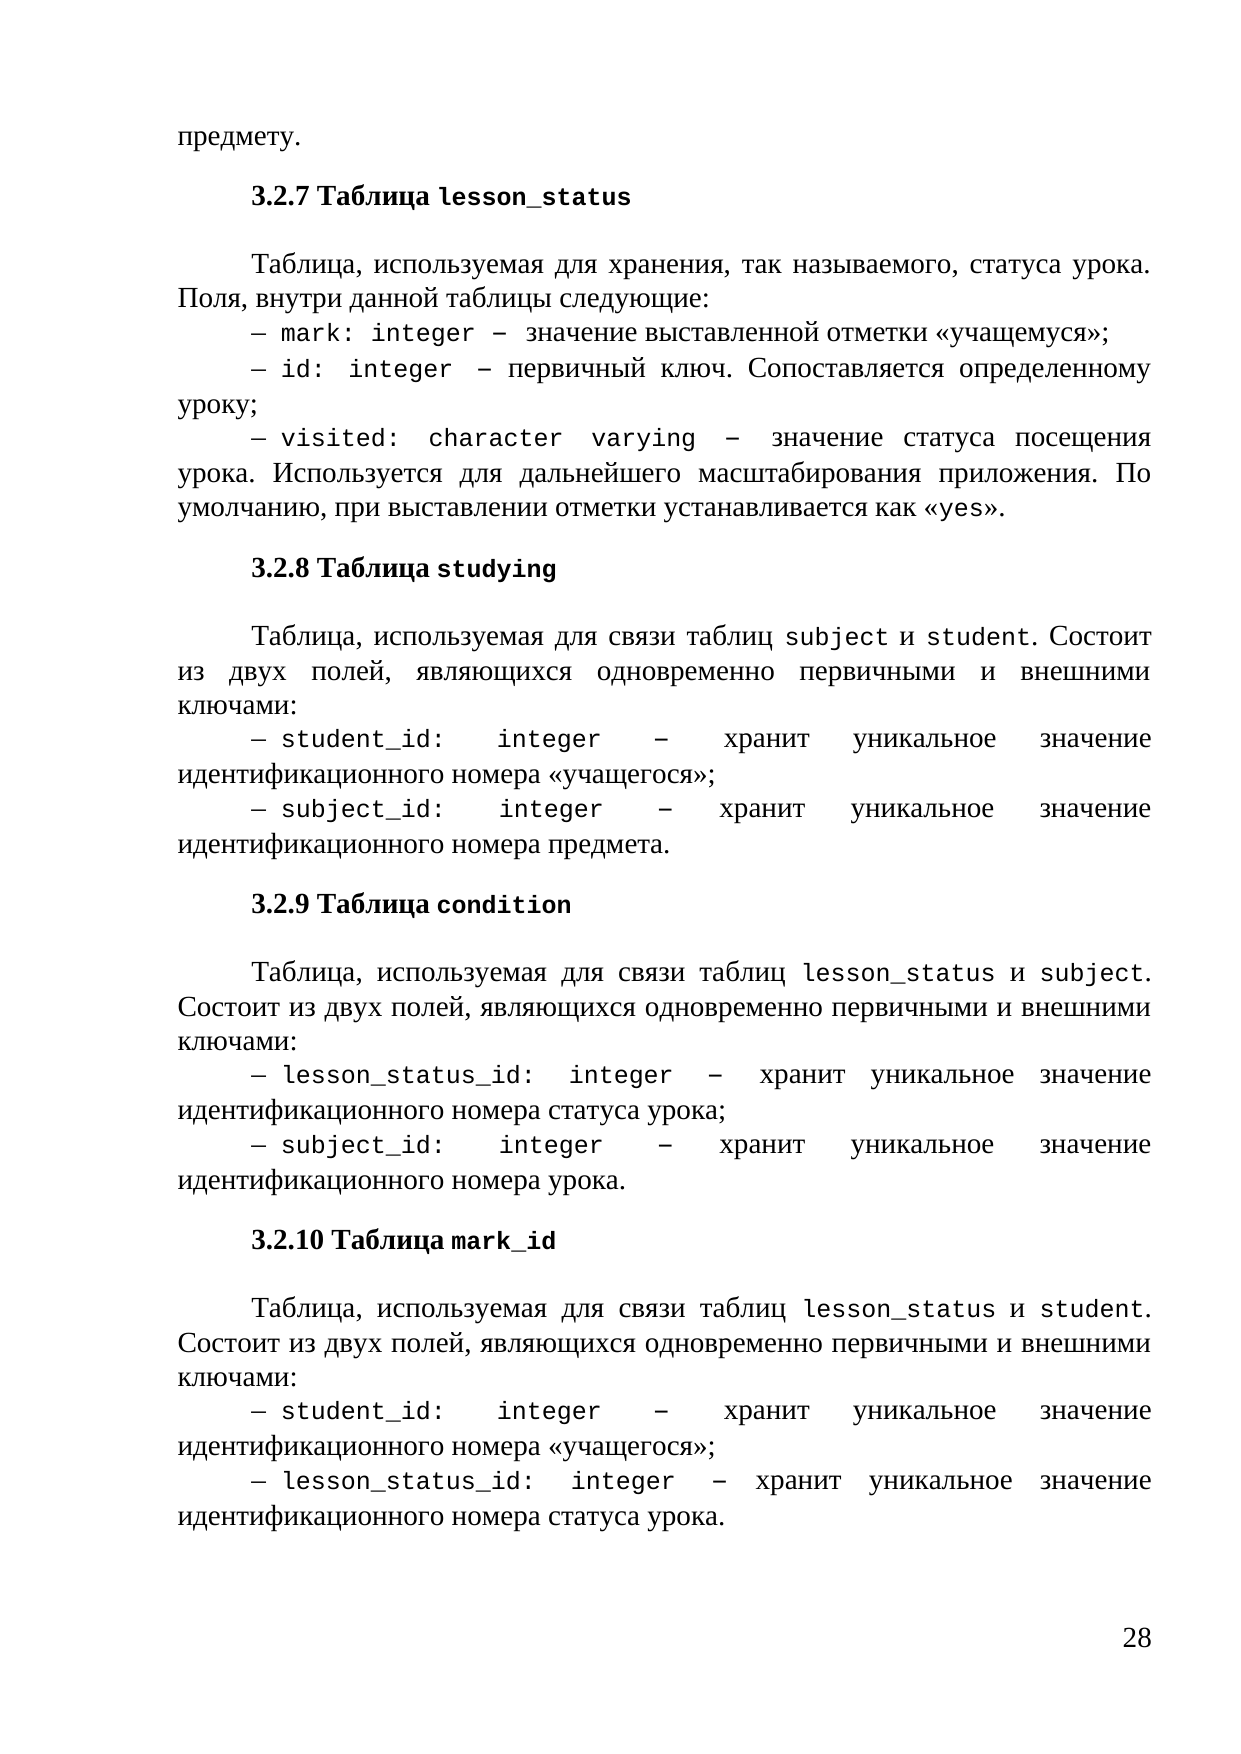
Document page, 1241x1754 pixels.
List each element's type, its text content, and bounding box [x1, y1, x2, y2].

list visited: character varying – значение статуса посещения урока. Используется для дальнейшего масштабирования приложения. По умолчанию, при выставлении отметки устанавливается как «yes». [177, 419, 1152, 524]
list subject_id: integer – хранит уникальное значение идентификационного номера предмета. [177, 790, 1152, 859]
list mark: integer – значение выставленной отметки «учащемуся»; [177, 314, 1152, 350]
list student_id: integer – хранит уникальное значение идентификационного номера «учащегося»; [177, 720, 1152, 790]
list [177, 118, 1152, 152]
text Таблица, используемая для связи таблиц lesson_status и subject. Состоит из двух полей, являющихся одновременно первичными и внешними ключами: [177, 954, 1152, 1056]
subtitle 3.2.7 Таблица lesson_status [251, 178, 1152, 213]
text Таблица, используемая для связи таблиц subject и student. Состоит из двух полей, являющихся одновременно первичными и внешними ключами: [177, 618, 1152, 720]
list student_id: integer – хранит уникальное значение идентификационного номера «учащегося»; [177, 1392, 1152, 1462]
subtitle 3.2.8 Таблица studying [251, 550, 1152, 585]
text Таблица, используемая для связи таблиц lesson_status и student. Состоит из двух полей, являющихся одновременно первичными и внешними ключами: [177, 1290, 1152, 1392]
text Таблица, используемая для хранения, так называемого, статуса урока. Поля, внутри данной таблицы следующие: [177, 247, 1152, 314]
subtitle 3.2.9 Таблица condition [251, 886, 1152, 921]
list lesson_status_id: integer – хранит уникальное значение идентификационного номера статуса урока. [177, 1462, 1152, 1531]
list lesson_status_id: integer – хранит уникальное значение идентификационного номера статуса урока; [177, 1056, 1152, 1126]
list id: integer – первичный ключ. Сопоставляется определенному уроку; [177, 350, 1152, 419]
list subject_id: integer – хранит уникальное значение идентификационного номера урока. [177, 1126, 1152, 1196]
subtitle 3.2.10 Таблица mark_id [251, 1222, 1152, 1257]
